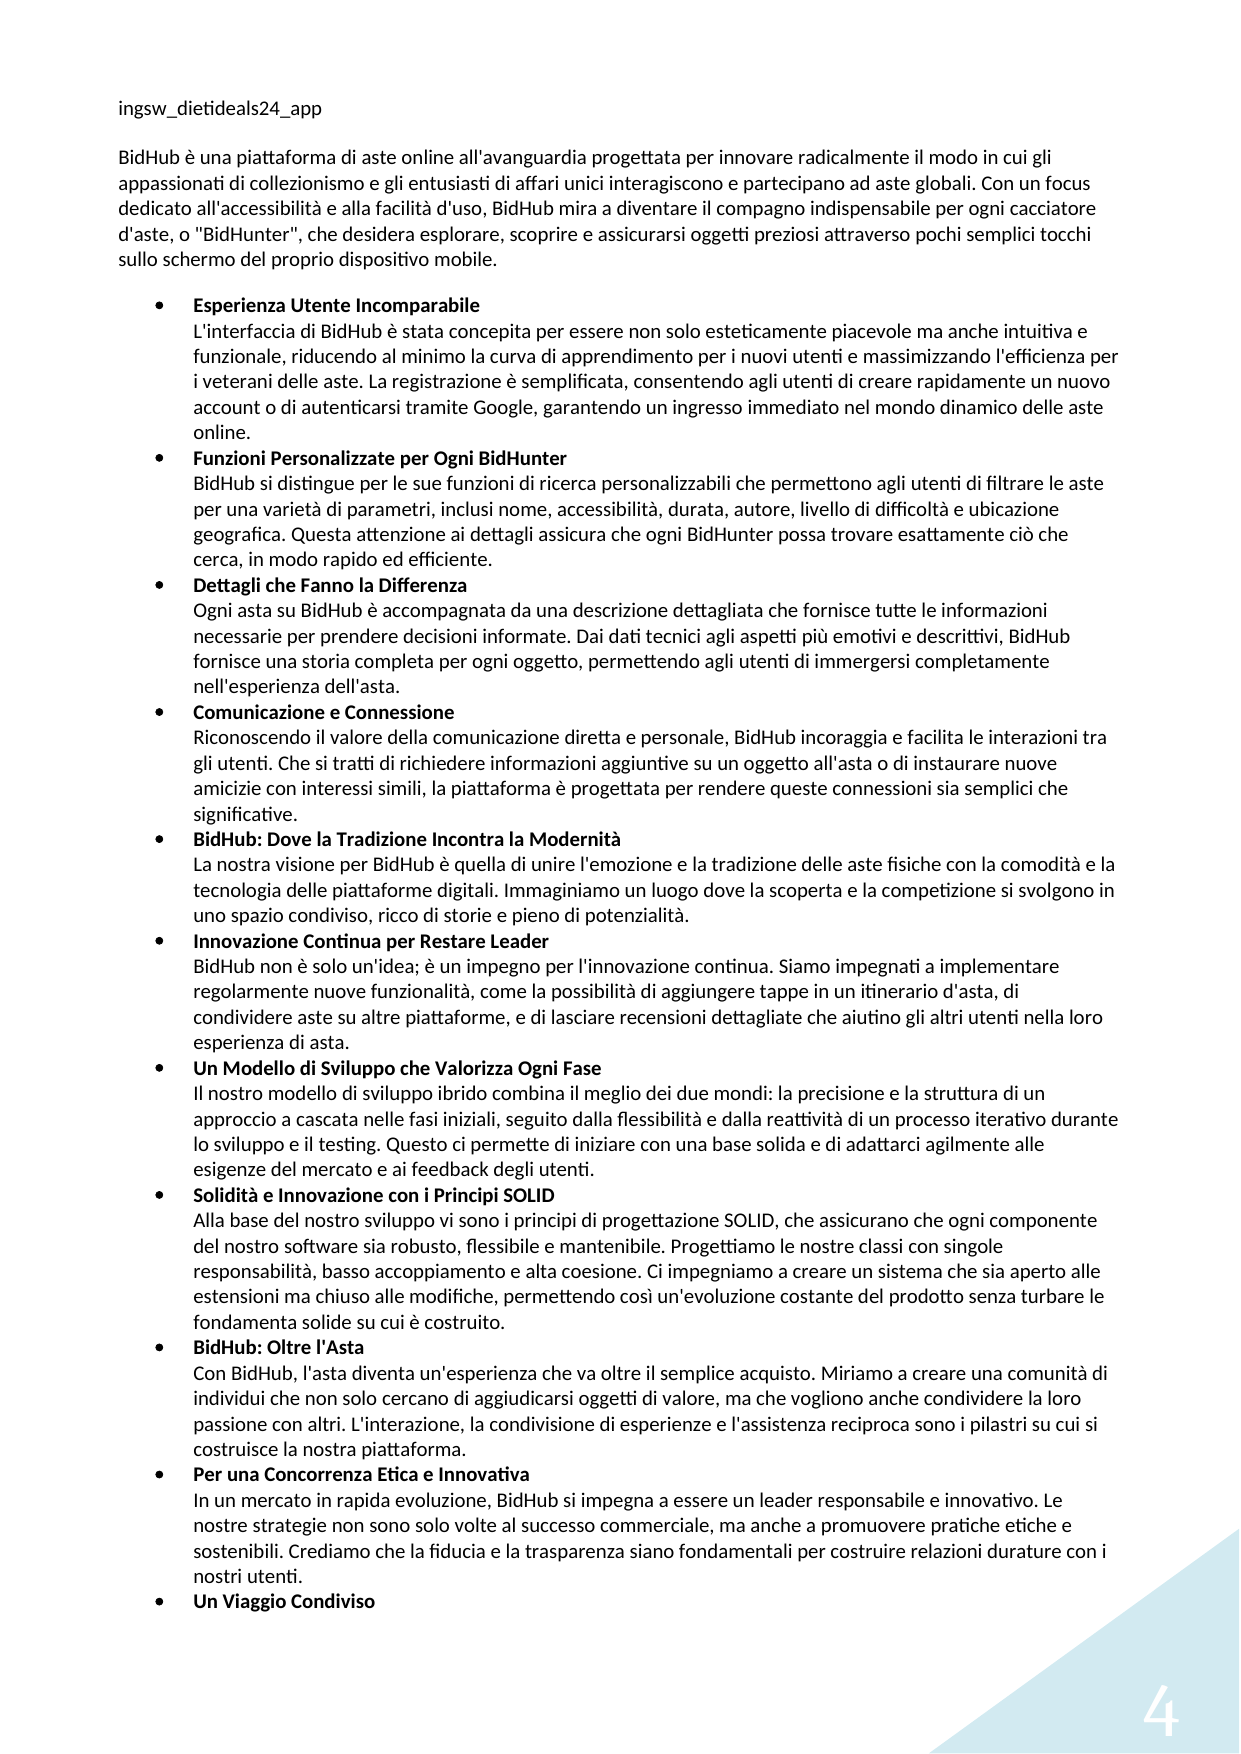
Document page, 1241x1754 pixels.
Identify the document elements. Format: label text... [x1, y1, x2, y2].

list Riconoscendo il valore della comunicazione diretta e personale, BidHub incoraggia e facilita le interazioni tra gli utenti. Che si tratti di richiedere informazioni aggiuntive su un oggetto all'asta o di instaurare nuove amicizie con interessi simili, la piattaforma è progettata per rendere queste connessioni sia semplici che significative. [193, 724, 1122, 826]
list Per una Concorrenza Etica e Innovativa [156, 1462, 1122, 1487]
list Comunicazione e Connessione [156, 699, 1122, 724]
list BidHub: Oltre l'Asta [156, 1334, 1122, 1360]
list BidHub: Dove la Tradizione Incontra la Modernità [156, 826, 1122, 852]
list Alla base del nostro sviluppo vi sono i principi di progettazione SOLID, che assicurano che ogni componente del nostro software sia robusto, flessibile e mantenibile. Progettiamo le nostre classi con singole responsabilità, basso accoppiamento e alta coesione. Ci impegniamo a creare un sistema che sia aperto alle estensioni ma chiuso alle modifiche, permettendo così un'evoluzione costante del prodotto senza turbare le fondamenta solide su cui è costruito. [193, 1207, 1122, 1334]
list Esperienza Utente Incomparabile [156, 292, 1122, 318]
list BidHub non è solo un'idea; è un impegno per l'innovazione continua. Siamo impegnati a implementare regolarmente nuove funzionalità, come la possibilità di aggiungere tappe in un itinerario d'asta, di condividere aste su altre piattaforme, e di lasciare recensioni dettagliate che aiutino gli altri utenti nella loro esperienza di asta. [193, 953, 1122, 1055]
list Funzioni Personalizzate per Ogni BidHunter [156, 445, 1122, 470]
list L'interfaccia di BidHub è stata concepita per essere non solo esteticamente piacevole ma anche intuitiva e funzionale, riducendo al minimo la curva di apprendimento per i nuovi utenti e massimizzando l'efficienza per i veterani delle aste. La registrazione è semplificata, consentendo agli utenti di creare rapidamente un nuovo account o di autenticarsi tramite Google, garantendo un ingresso immediato nel mondo dinamico delle aste online. [193, 318, 1122, 445]
list Dettagli che Fanno la Differenza [156, 572, 1122, 597]
text BidHub è una piattaforma di aste online all'avanguardia progettata per innovare radicalmente il modo in cui gli appassionati di collezionismo e gli entusiasti di affari unici interagiscono e partecipano ad aste globali. Con un focus dedicato all'accessibilità e alla facilità d'uso, BidHub mira a diventare il compagno indispensabile per ogni cacciatore d'aste, o "BidHunter", che desidera esplorare, scoprire e assicurarsi oggetti preziosi attraverso pochi semplici tocchi sullo schermo del proprio dispositivo mobile. [118, 144, 1122, 272]
list Innovazione Continua per Restare Leader [156, 928, 1122, 953]
list Ogni asta su BidHub è accompagnata da una descrizione dettagliata che fornisce tutte le informazioni necessarie per prendere decisioni informate. Dai dati tecnici agli aspetti più emotivi e descrittivi, BidHub fornisce una storia completa per ogni oggetto, permettendo agli utenti di immergersi completamente nell'esperienza dell'asta. [193, 597, 1122, 699]
list La nostra visione per BidHub è quella di unire l'emozione e la tradizione delle aste fisiche con la comodità e la tecnologia delle piattaforme digitali. Immaginiamo un luogo dove la scoperta e la competizione si svolgono in uno spazio condiviso, ricco di storie e pieno di potenzialità. [193, 852, 1122, 928]
list BidHub si distingue per le sue funzioni di ricerca personalizzabili che permettono agli utenti di filtrare le aste per una varietà di parametri, inclusi nome, accessibilità, durata, autore, livello di difficoltà e ubicazione geografica. Questa attenzione ai dettagli assicura che ogni BidHunter possa trovare esattamente ciò che cerca, in modo rapido ed efficiente. [193, 470, 1122, 572]
list Un Viaggio Condiviso [156, 1589, 1122, 1614]
list Il nostro modello di sviluppo ibrido combina il meglio dei due mondi: la precisione e la struttura di un approccio a cascata nelle fasi iniziali, seguito dalla flessibilità e dalla reattività di un processo iterativo durante lo sviluppo e il testing. Questo ci permette di iniziare con una base solida e di adattarci agilmente alle esigenze del mercato e ai feedback degli utenti. [193, 1080, 1122, 1182]
list Con BidHub, l'asta diventa un'esperienza che va oltre il semplice acquisto. Miriamo a creare una comunità di individui che non solo cercano di aggiudicarsi oggetti di valore, ma che vogliono anche condividere la loro passione con altri. L'interazione, la condivisione di esperienze e l'assistenza reciproca sono i pilastri su cui si costruisce la nostra piattaforma. [193, 1360, 1122, 1462]
list In un mercato in rapida evoluzione, BidHub si impegna a essere un leader responsabile e innovativo. Le nostre strategie non sono solo volte al successo commerciale, ma anche a promuovere pratiche etiche e sostenibili. Crediamo che la fiducia e la trasparenza siano fondamentali per costruire relazioni durature con i nostri utenti. [193, 1487, 1122, 1589]
list Solidità e Innovazione con i Principi SOLID [156, 1182, 1122, 1207]
list Un Modello di Sviluppo che Valorizza Ogni Fase [156, 1055, 1122, 1080]
